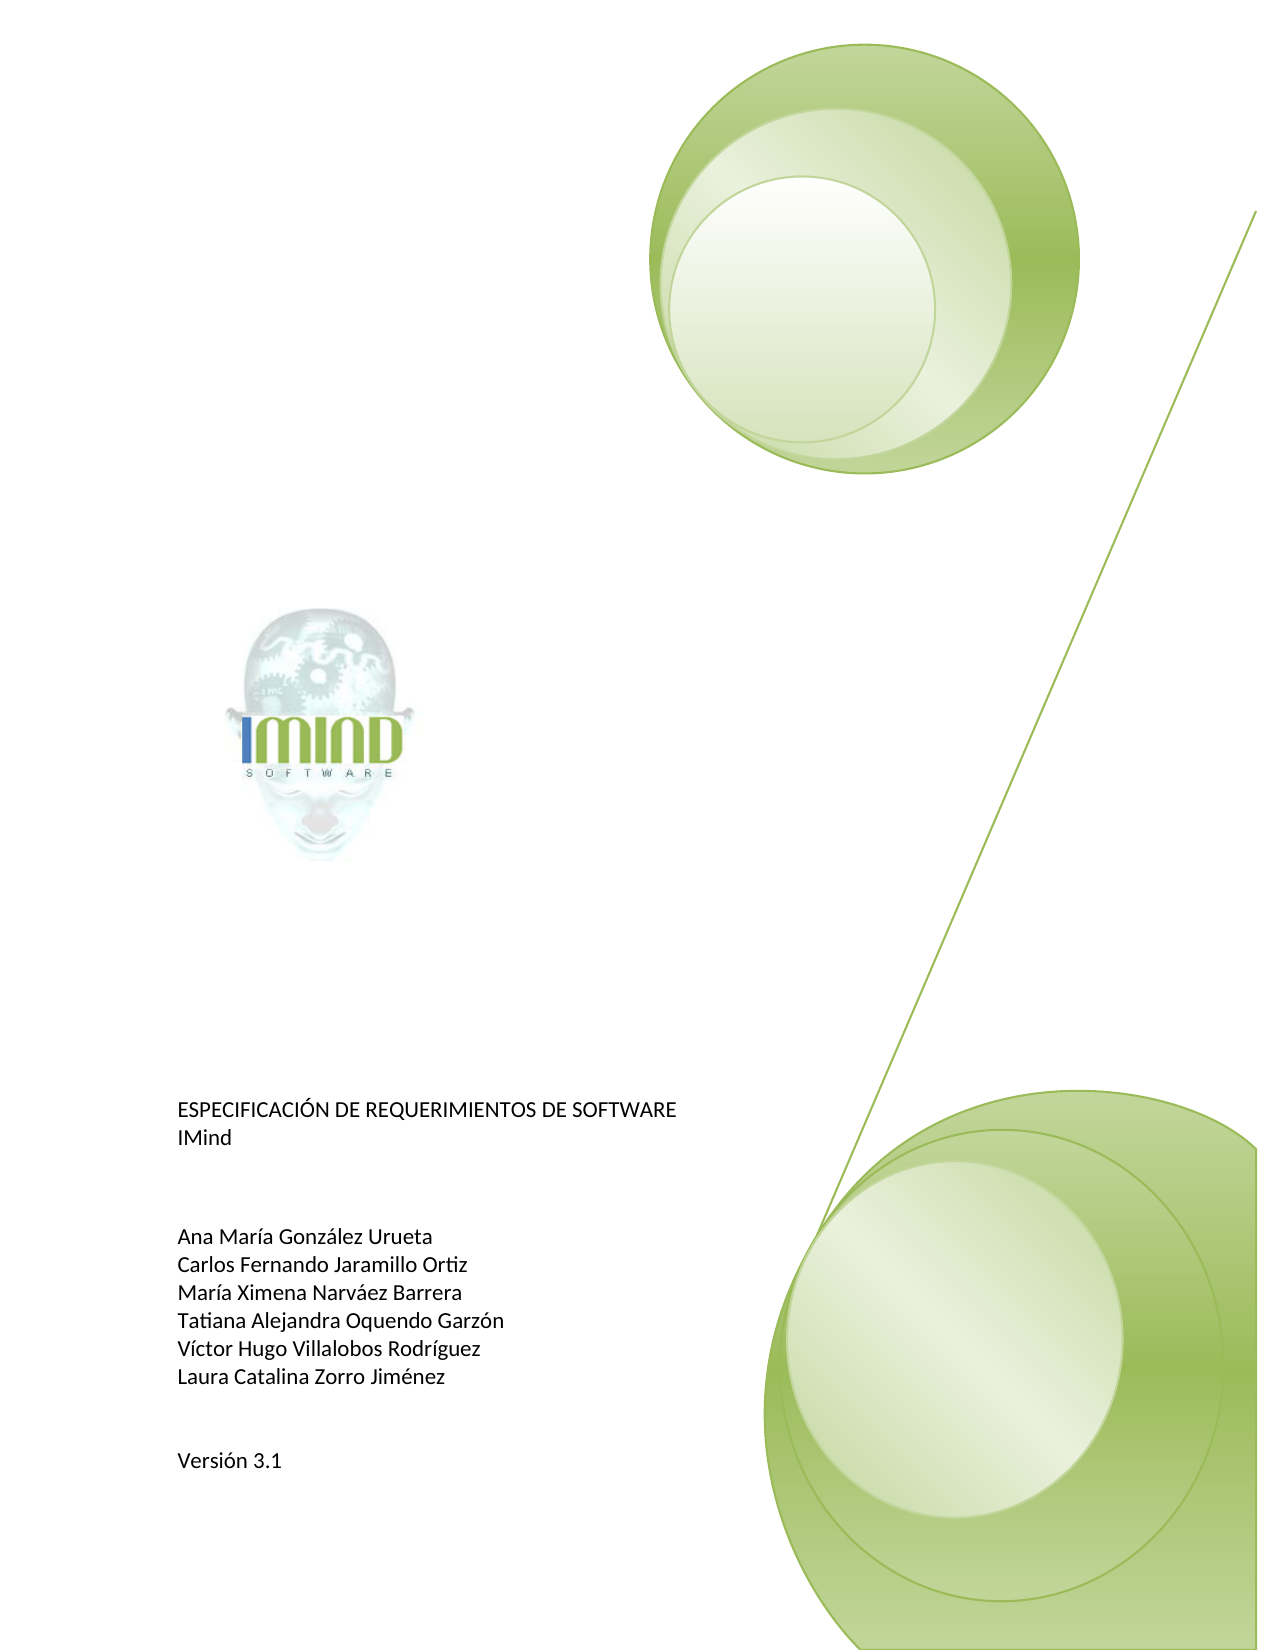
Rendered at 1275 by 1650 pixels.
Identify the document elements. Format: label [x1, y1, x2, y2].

picture [224, 608, 429, 871]
